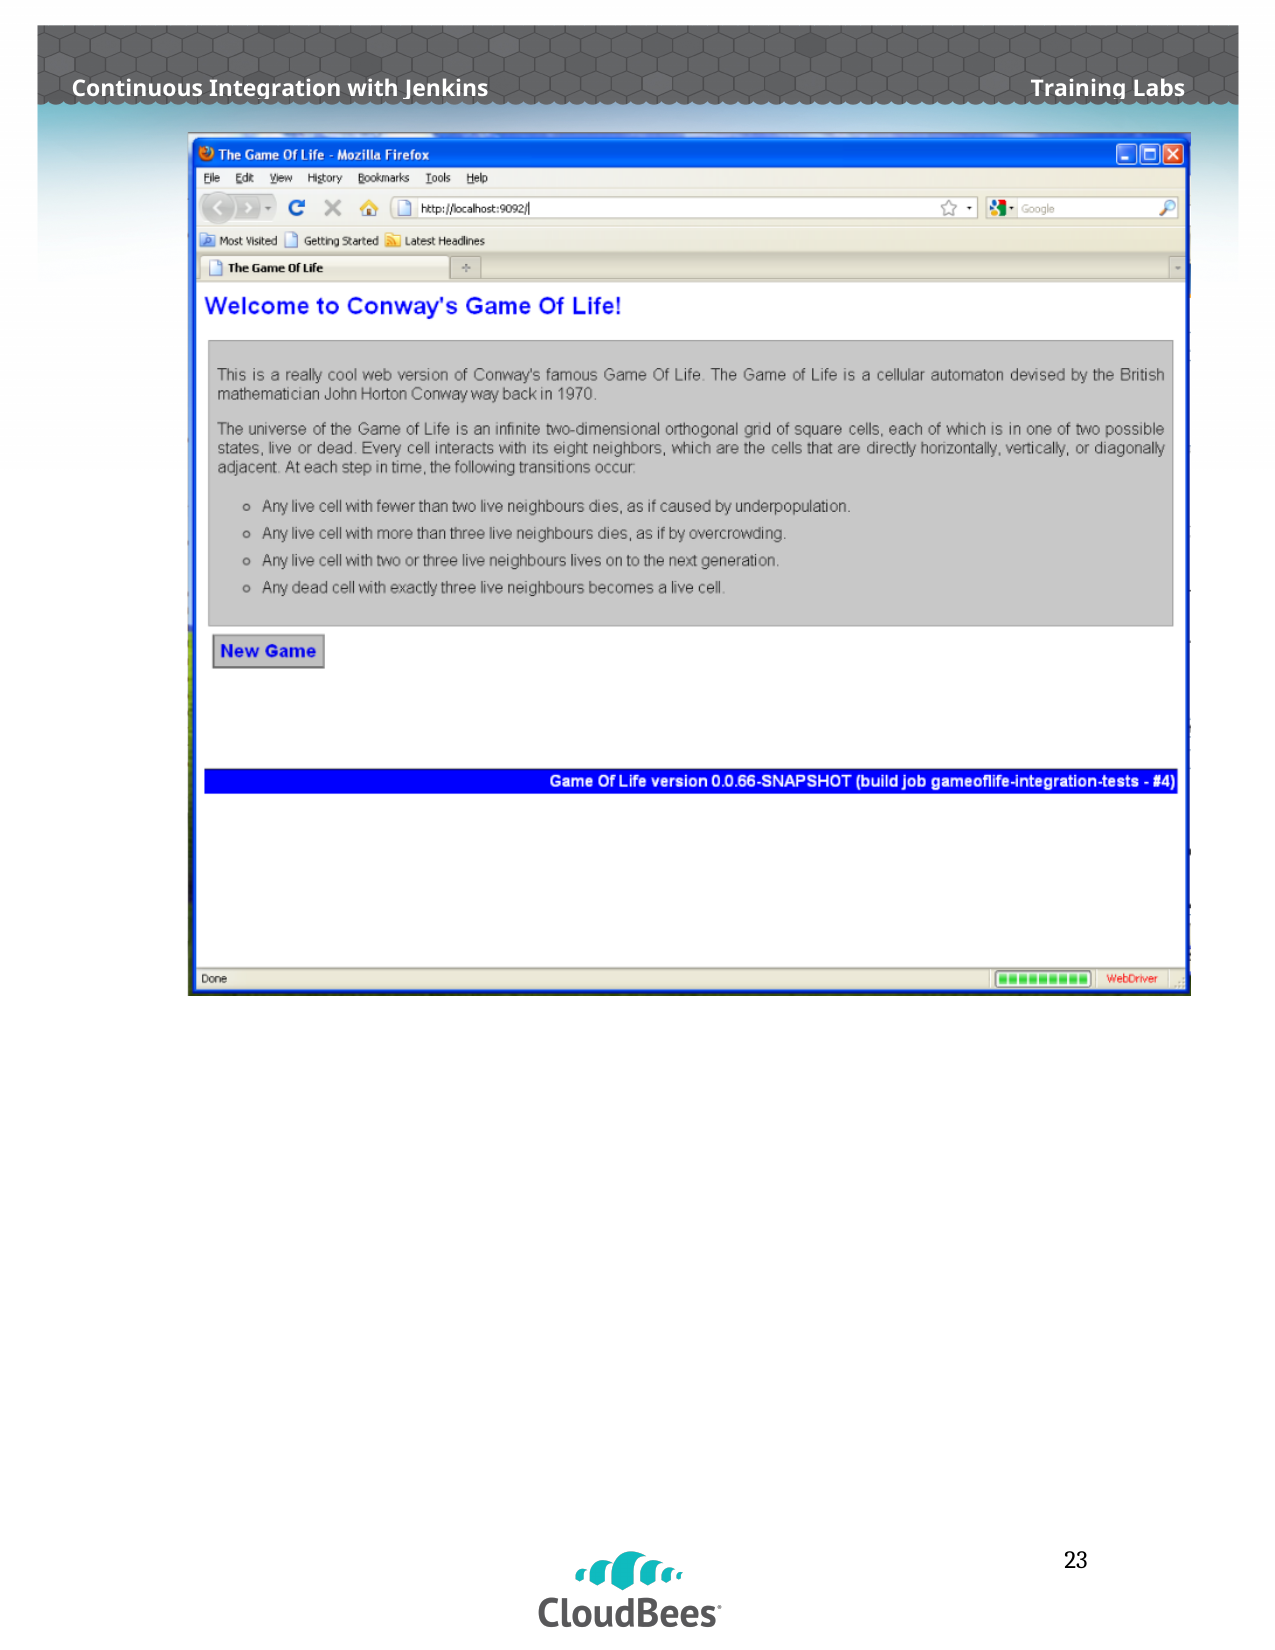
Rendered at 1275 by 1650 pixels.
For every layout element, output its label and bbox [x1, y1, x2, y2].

picture [0, 0, 1275, 996]
picture [525, 1538, 729, 1650]
